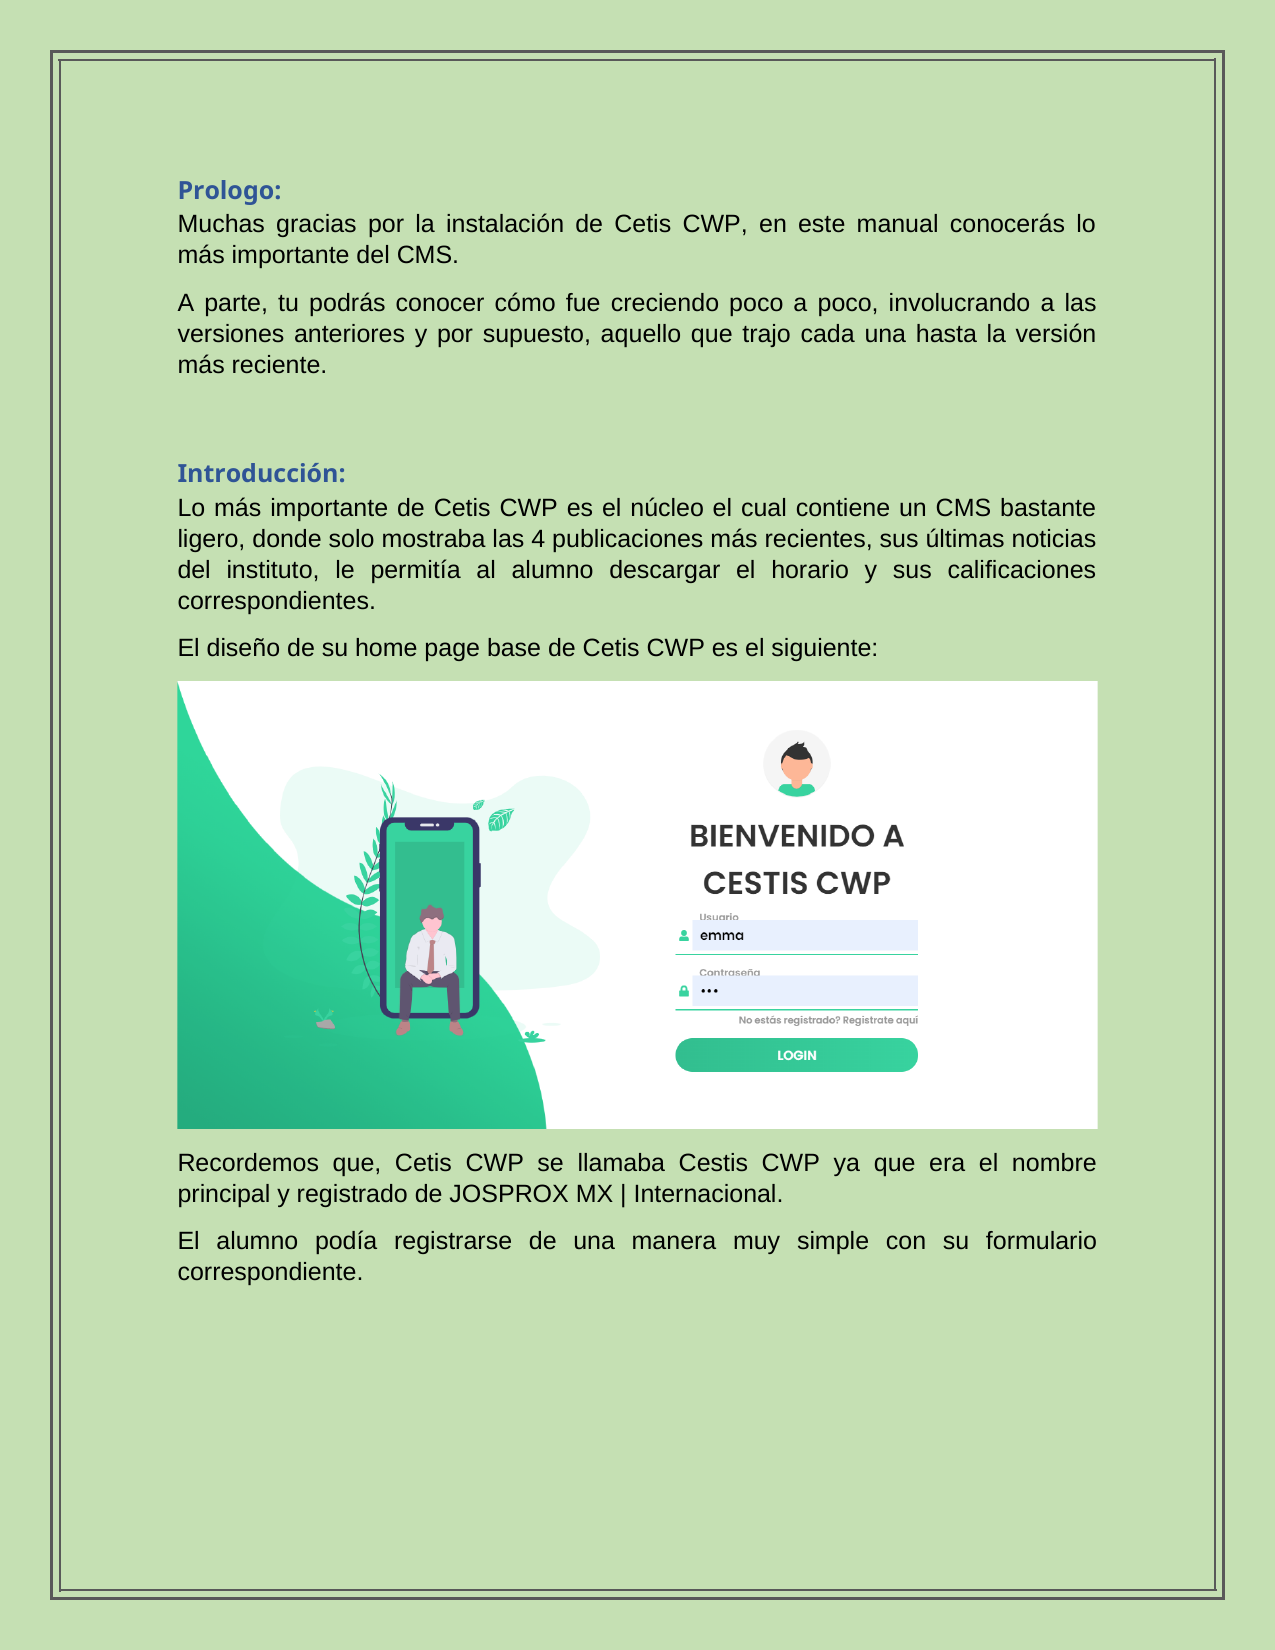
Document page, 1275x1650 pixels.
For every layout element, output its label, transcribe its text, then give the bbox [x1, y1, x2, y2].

text A parte, tu podrás conocer cómo fue creciendo poco a poco, involucrando a las versiones anteriores y por supuesto, aquello que trajo cada una hasta la versión más reciente. [177, 288, 1098, 379]
subtitle Prologo: [177, 173, 1098, 207]
text Muchas gracias por la instalación de Cetis CWP, en este manual conocerás lo más importante del CMS. [177, 209, 1098, 269]
text Lo más importante de Cetis CWP es el núcleo el cual contiene un CMS bastante ligero, donde solo mostraba las 4 publicaciones más recientes, sus últimas noticias del instituto, le permitía al alumno descargar el horario y sus calificaciones correspondientes. [177, 493, 1098, 614]
picture [177, 681, 1098, 1129]
text El alumno podía registrarse de una manera muy simple con su formulario correspondiente. [177, 1226, 1098, 1286]
subtitle Introducción: [177, 456, 1098, 490]
text Recordemos que, Cetis CWP se llamaba Cestis CWP ya que era el nombre principal y registrado de JOSPROX MX | Internacional. [177, 1147, 1098, 1207]
text El diseño de su home page base de Cetis CWP es el siguiente: [177, 633, 1098, 662]
